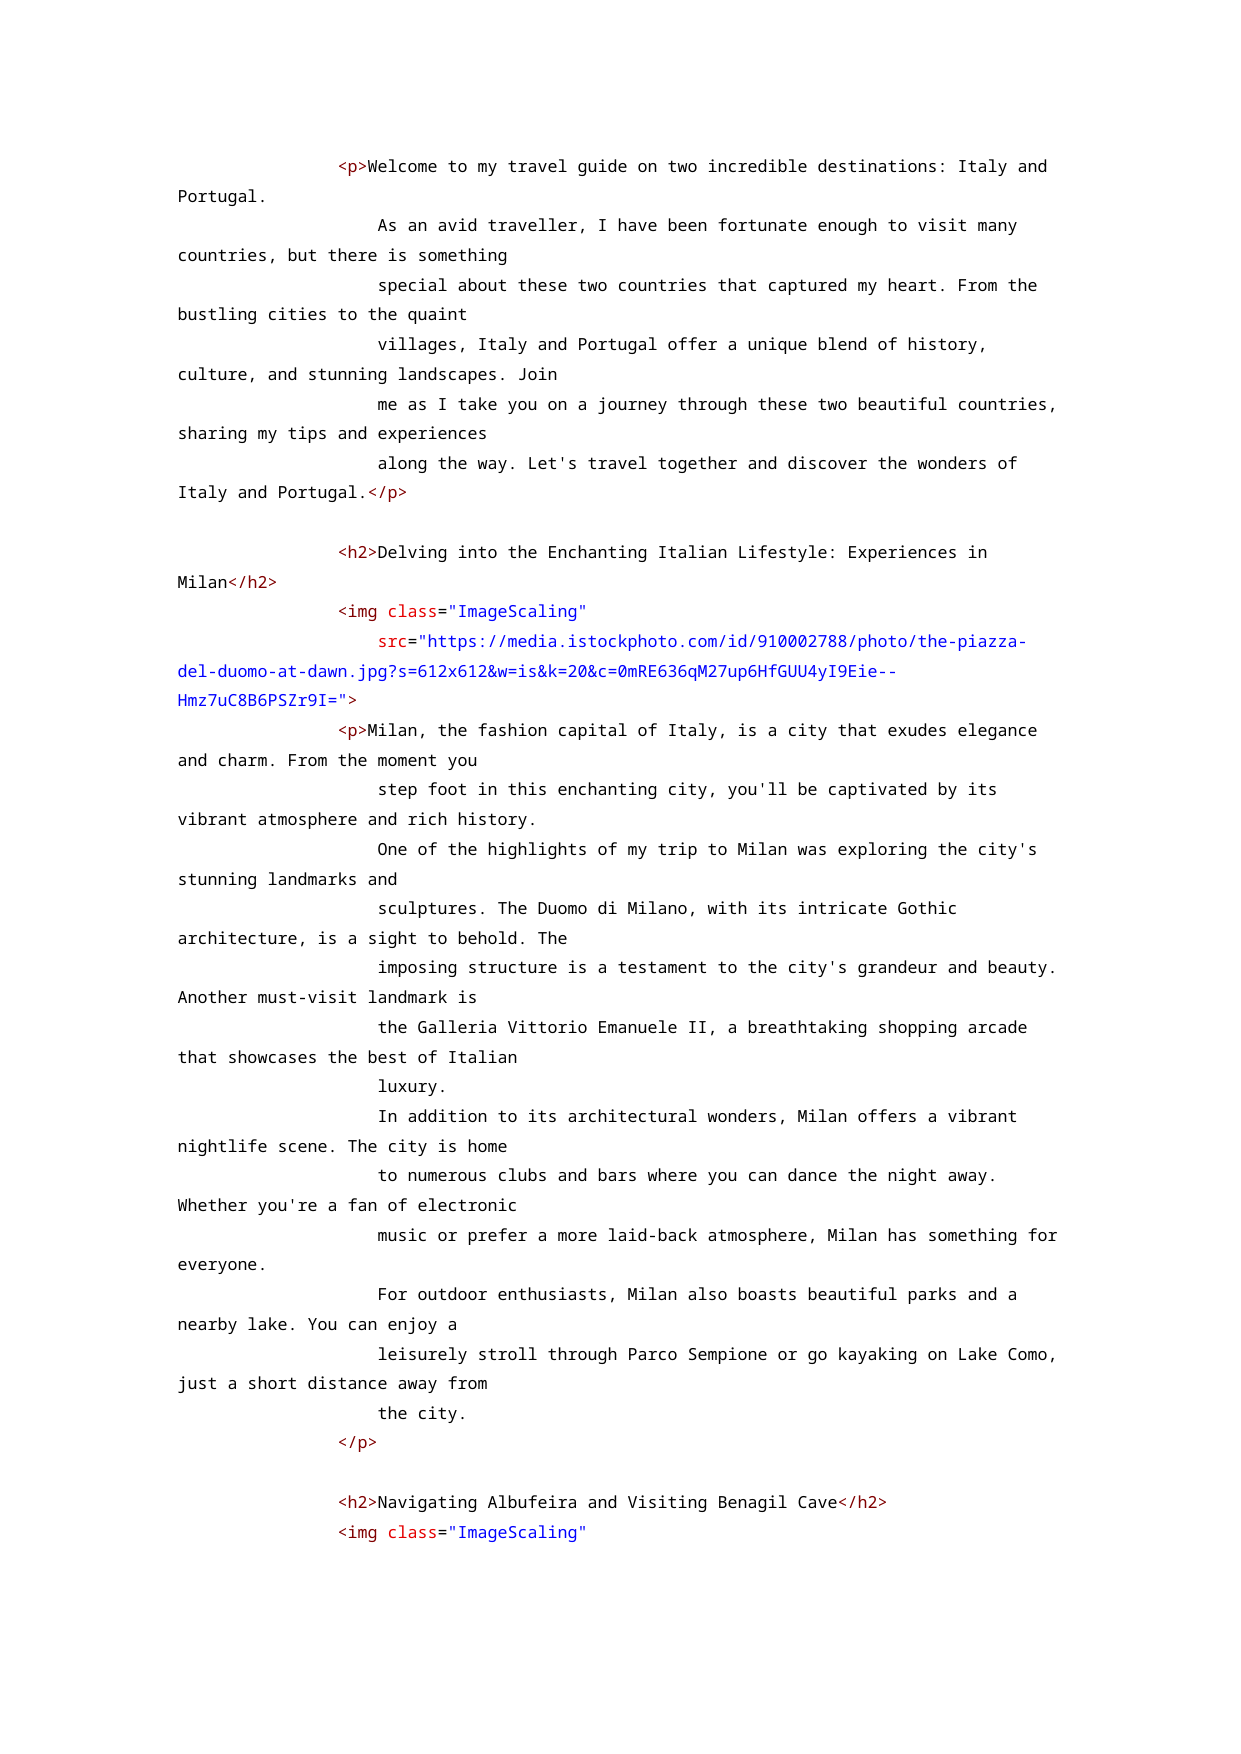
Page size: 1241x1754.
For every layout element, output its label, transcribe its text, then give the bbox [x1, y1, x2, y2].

text villages, Italy and Portugal offer a unique blend of history, culture, and stunning landscapes. Join [177, 326, 1063, 385]
text <h2>Navigating Albufeira and Visiting Benagil Cave</h2> [177, 1483, 1063, 1513]
text the city. [177, 1394, 1063, 1424]
text the Galleria Vittorio Emanuele II, a breathtaking shopping arcade that showcases the best of Italian [177, 1008, 1063, 1068]
text </p> [177, 1424, 1063, 1454]
text src="https://media.istockphoto.com/id/910002788/photo/the-piazza-del-duomo-at-dawn.jpg?s=612x612&w=is&k=20&c=0mRE636qM27up6HfGUU4yI9Eie--Hmz7uC8B6PSZr9I="> [177, 623, 1063, 712]
text leisurely stroll through Parco Sempione or go kayaking on Lake Como, just a short distance away from [177, 1335, 1063, 1394]
text step foot in this enchanting city, you'll be captivated by its vibrant atmosphere and rich history. [177, 771, 1063, 830]
text along the way. Let's travel together and discover the wonders of Italy and Portugal.</p> [177, 444, 1063, 504]
text to numerous clubs and bars where you can dance the night away. Whether you're a fan of electronic [177, 1157, 1063, 1216]
text special about these two countries that captured my heart. From the bustling cities to the quaint [177, 266, 1063, 326]
text <p>Milan, the fashion capital of Italy, is a city that exudes elegance and charm. From the moment you [177, 712, 1063, 771]
text me as I take you on a journey through these two beautiful countries, sharing my tips and experiences [177, 385, 1063, 444]
text <p>Welcome to my travel guide on two incredible destinations: Italy and Portugal. [177, 148, 1063, 207]
text <img class="ImageScaling" [177, 593, 1063, 623]
text <h2>Delving into the Enchanting Italian Lifestyle: Experiences in Milan</h2> [177, 533, 1063, 593]
text music or prefer a more laid-back atmosphere, Milan has something for everyone. [177, 1216, 1063, 1276]
text luxury. [177, 1068, 1063, 1098]
text In addition to its architectural wonders, Milan offers a vibrant nightlife scene. The city is home [177, 1098, 1063, 1157]
text sculptures. The Duomo di Milano, with its intricate Gothic architecture, is a sight to behold. The [177, 890, 1063, 949]
text For outdoor enthusiasts, Milan also boasts beautiful parks and a nearby lake. You can enjoy a [177, 1276, 1063, 1335]
text imposing structure is a testament to the city's grandeur and beauty. Another must-visit landmark is [177, 949, 1063, 1008]
text One of the highlights of my trip to Milan was exploring the city's stunning landmarks and [177, 830, 1063, 890]
text As an avid traveller, I have been fortunate enough to visit many countries, but there is something [177, 207, 1063, 266]
text <img class="ImageScaling" [177, 1513, 1063, 1543]
